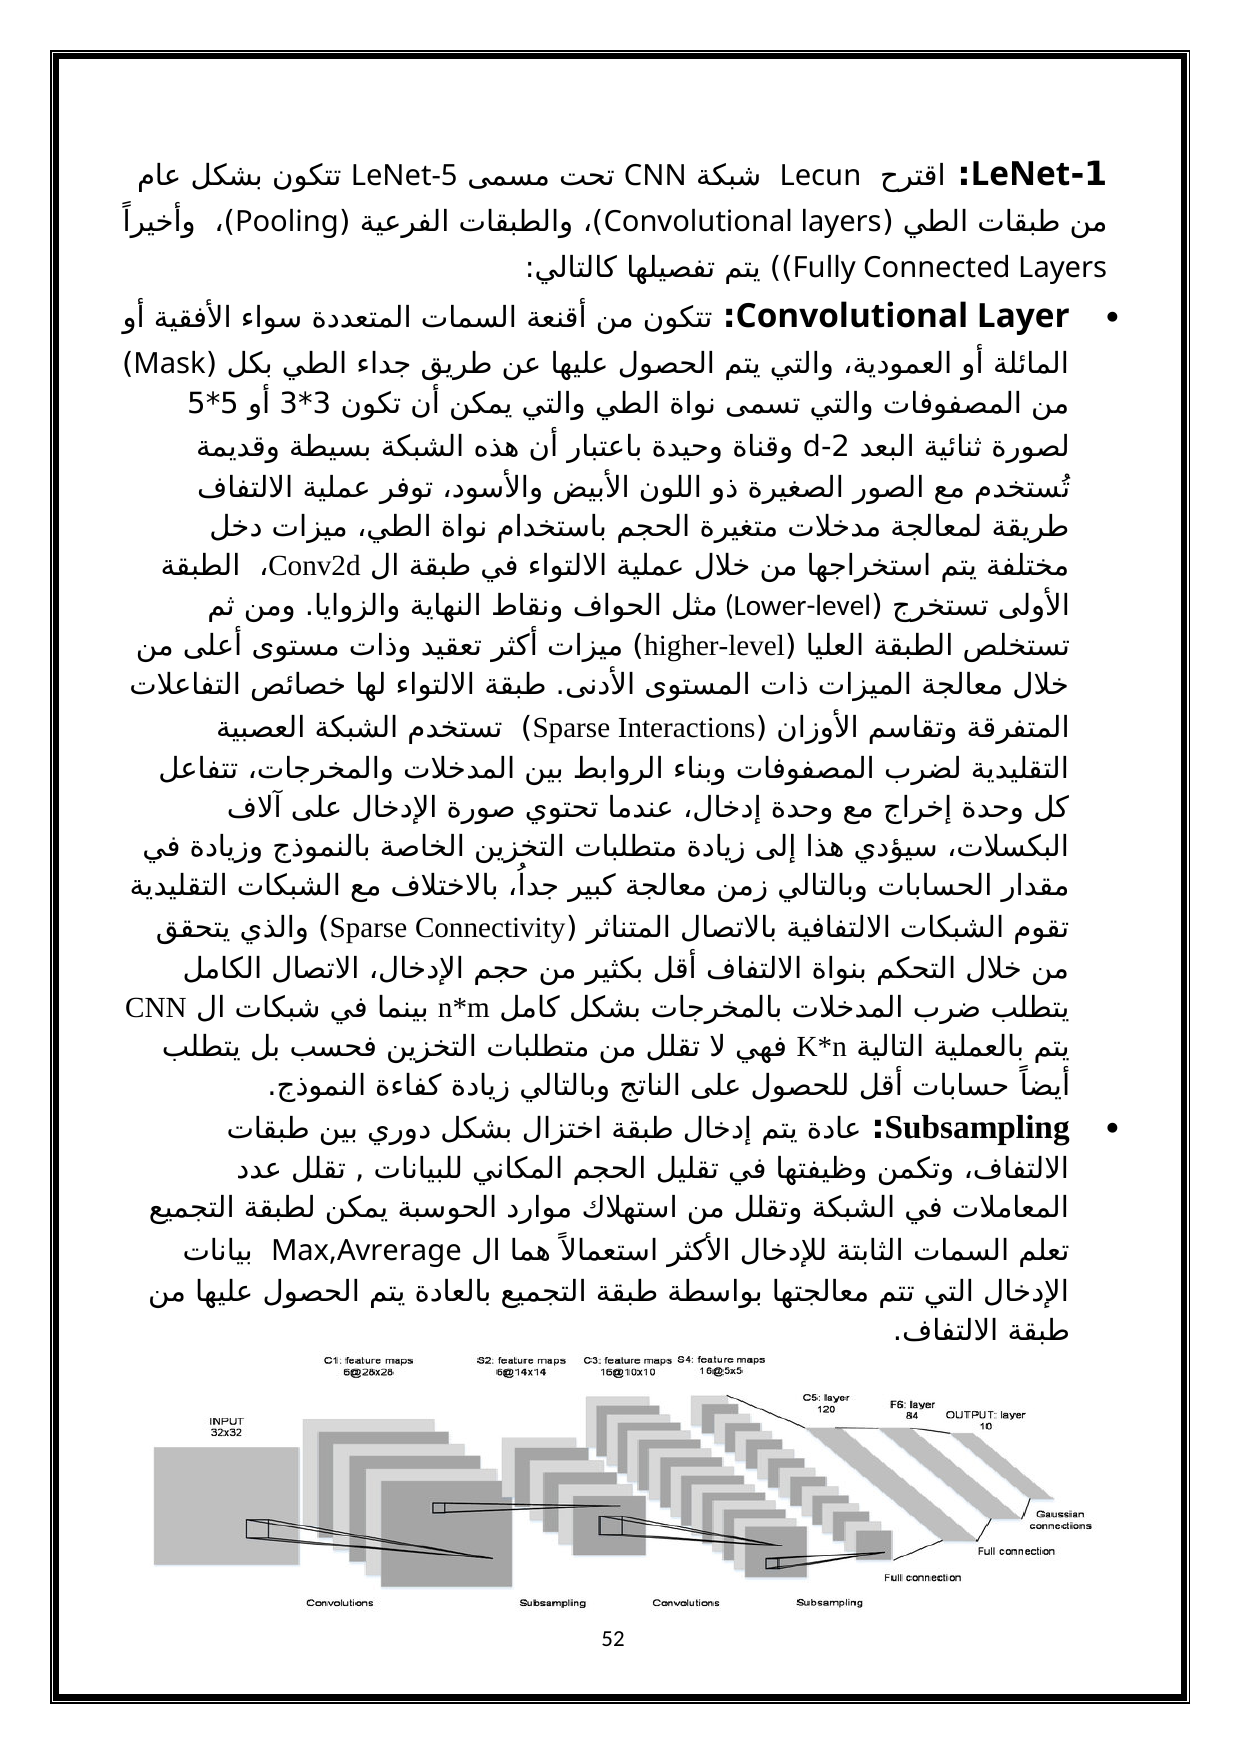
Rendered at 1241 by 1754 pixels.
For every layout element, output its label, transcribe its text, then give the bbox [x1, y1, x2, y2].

list Convolutional Layer: تتكون من أقنعة السمات المتعددة سواء الأفقية أو المائلة أو العمودية، والتي يتم الحصول عليها عن طريق جداء الطي بكل (Mask) من المصفوفات والتي تسمى نواة الطي والتي يمكن أن تكون 3*3 أو 5*5 لصورة ثنائية البعد 2-d وقناة وحيدة باعتبار أن هذه الشبكة بسيطة وقديمة تُستخدم مع الصور الصغيرة ذو اللون الأبيض والأسود، توفر عملية الالتفاف طريقة لمعالجة مدخلات متغيرة الحجم باستخدام نواة الطي، ميزات دخل مختلفة يتم استخراجها من خلال عملية الالتواء في طبقة ال Conv2d، الطبقة الأولى تستخرج (Lower-level) مثل الحواف ونقاط النهاية والزوايا. ومن ثم تستخلص الطبقة العليا (higher-level) ميزات أكثر تعقيد وذات مستوى أعلى من خلال معالجة الميزات ذات المستوى الأدنى. طبقة الالتواء لها خصائص التفاعلات المتفرقة وتقاسم الأوزان (Sparse Interactions) تستخدم الشبكة العصبية التقليدية لضرب المصفوفات وبناء الروابط بين المدخلات والمخرجات، تتفاعل كل وحدة إخراج مع وحدة إدخال، عندما تحتوي صورة الإدخال على آلاف البكسلات، سيؤدي هذا إلى زيادة متطلبات التخزين الخاصة بالنموذج وزيادة في مقدار الحسابات وبالتالي زمن معالجة كبير جداُ، بالاختلاف مع الشبكات التقليدية تقوم الشبكات الالتفافية بالاتصال المتناثر (Sparse Connectivity) والذي يتحقق من خلال التحكم بنواة الالتفاف أقل بكثير من حجم الإدخال، الاتصال الكامل يتطلب ضرب المدخلات بالمخرجات بشكل كامل n*m بينما في شبكات ال CNN يتم بالعملية التالية K*n فهي لا تقلل من متطلبات التخزين فحسب بل يتطلب أيضاً حسابات أقل للحصول على الناتج وبالتالي زيادة كفاءة النموذج. [118, 292, 1107, 1103]
list Subsampling: عادة يتم إدخال طبقة اختزال بشكل دوري بين طبقات الالتفاف، وتكمن وظيفتها في تقليل الحجم المكاني للبيانات , تقلل عدد المعاملات في الشبكة وتقلل من استهلاك موارد الحوسبة يمكن لطبقة التجميع تعلم السمات الثابتة للإدخال الأكثر استعمالاً هما ال Max,Avrerage بيانات الإدخال التي تتم معالجتها بواسطة طبقة التجميع بالعادة يتم الحصول عليها من طبقة الالتفاف. [118, 1108, 1107, 1347]
picture [149, 1350, 1100, 1614]
list 1-LeNet: اقترح Lecun شبكة CNN تحت مسمى LeNet-5 تتكون بشكل عام من طبقات الطي (Convolutional layers)، والطبقات الفرعية (Pooling)، وأخيراً Fully Connected Layers)) يتم تفصيلها كالتالي: [118, 150, 1107, 286]
